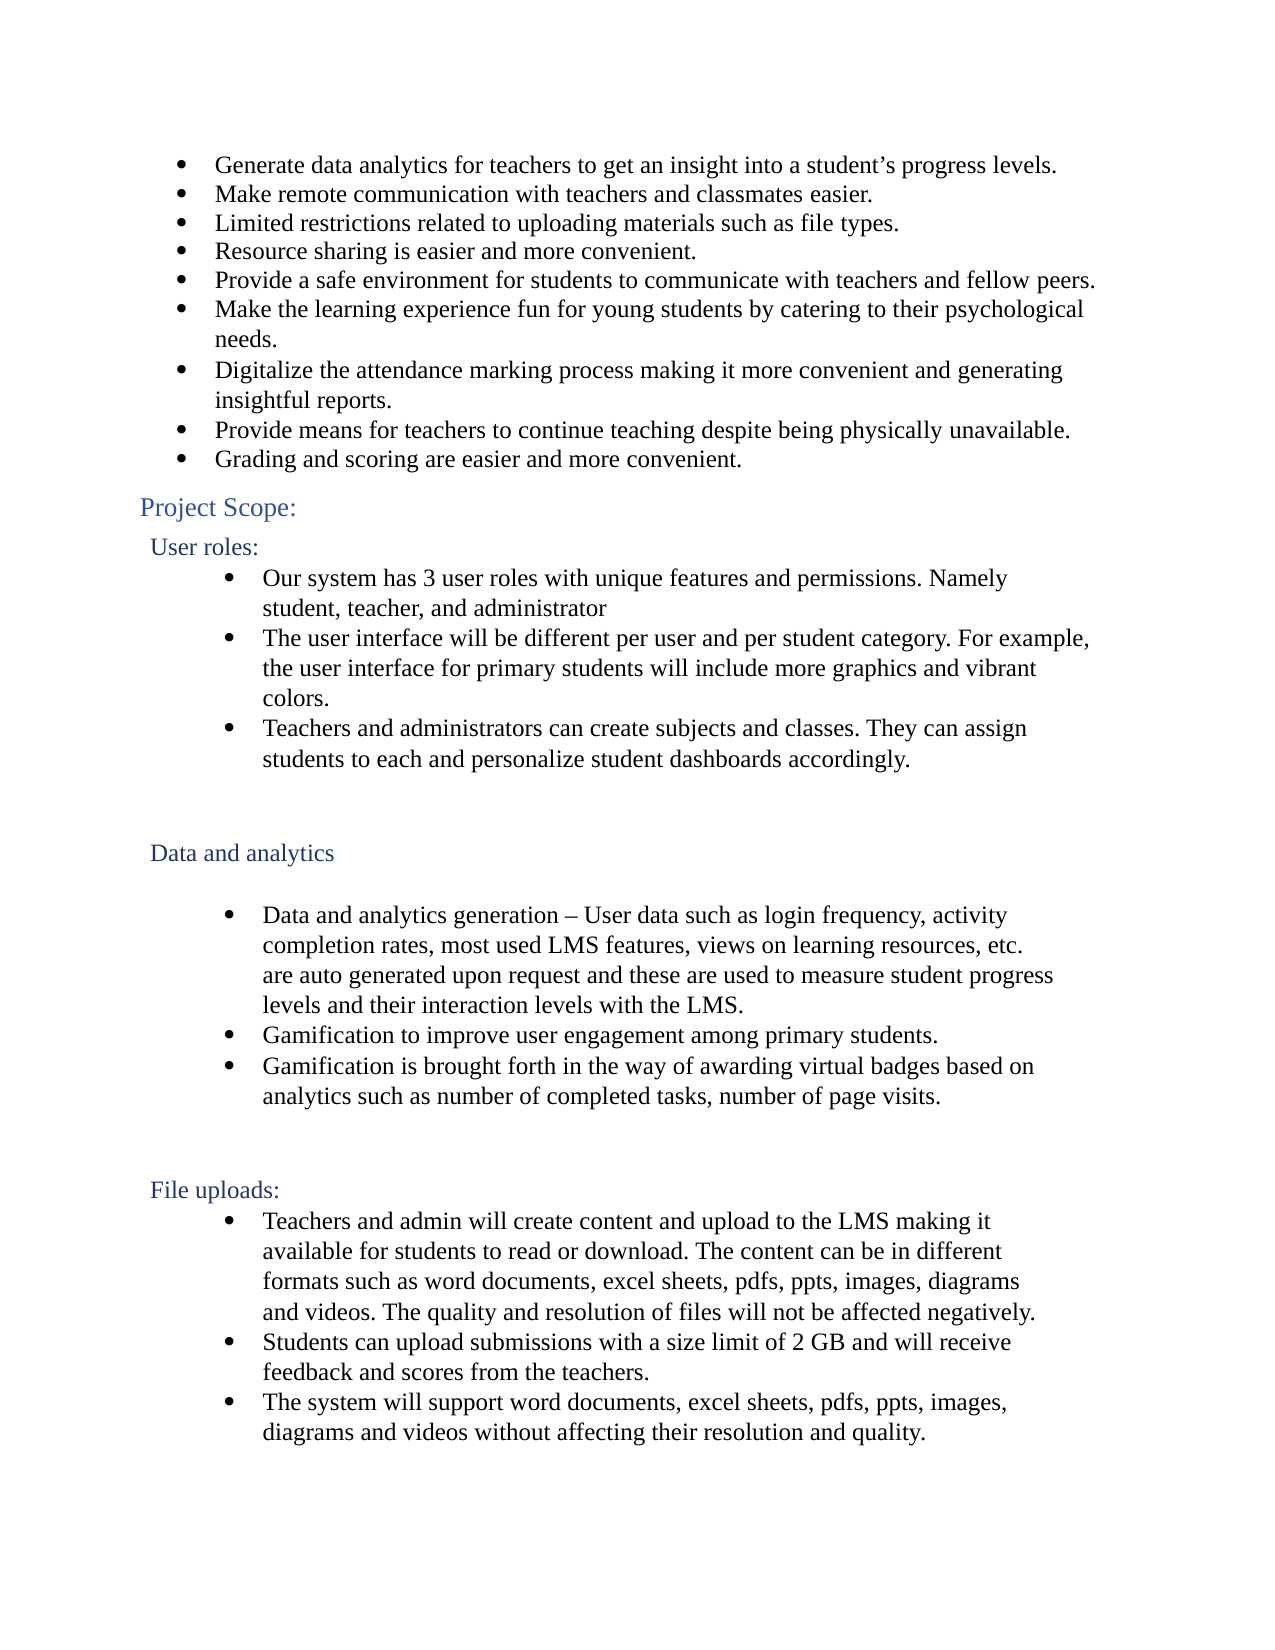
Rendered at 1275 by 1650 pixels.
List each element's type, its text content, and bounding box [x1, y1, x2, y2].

list Gamification is brought forth in the way of awarding virtual badges based on analytics such as number of completed tasks, number of page visits. [225, 1051, 1056, 1109]
list Grading and scoring are easier and more convenient. [177, 444, 1158, 472]
list Our system has 3 user roles with unique features and permissions. Namely student, teacher, and administrator [225, 563, 1056, 622]
text Data and analytics [150, 838, 1158, 867]
list The system will support word documents, excel sheets, pdfs, ppts, images, diagrams and videos without affecting their resolution and quality. [225, 1387, 1056, 1446]
list Teachers and administrators can create subjects and classes. They can assign students to each and personalize student dashboards accordingly. [225, 713, 1106, 772]
list Students can upload submissions with a size limit of 2 GB and will receive feedback and scores from the teachers. [225, 1327, 1056, 1386]
text File uploads: [150, 1175, 1158, 1204]
list Gamification to improve user engagement among primary students. [225, 1021, 1056, 1049]
subtitle Project Scope: [139, 491, 1158, 522]
list The user interface will be different per user and per student category. For example, the user interface for primary students will include more graphics and vibrant colors. [225, 623, 1091, 712]
list Data and analytics generation – User data such as login frequency, activity completion rates, most used LMS features, views on learning resources, etc. are auto generated upon request and these are used to measure student progress levels and their interaction levels with the LMS. [225, 900, 1056, 1019]
list Make the learning experience fun for young students by catering to their psychological needs. [177, 294, 1094, 353]
list Provide a safe environment for students to communicate with teachers and fellow peers. [177, 265, 1158, 294]
list Teachers and admin will create content and upload to the LMS making it available for students to read or download. The content can be in different formats such as word documents, excel sheets, pdfs, ppts, images, diagrams and videos. The quality and resolution of files will not be affected negatively. [225, 1206, 1056, 1325]
list Digitalize the attendance marking process making it more convenient and generating insightful reports. [177, 355, 1073, 413]
list Generate data analytics for teachers to get an insight into a student’s progress levels. [177, 150, 1158, 179]
list Resource sharing is easier and more convenient. [177, 236, 1158, 265]
list Make remote communication with teachers and classmates easier. [177, 179, 1158, 208]
list Limited restrictions related to uploading materials such as file types. [177, 208, 1158, 236]
text User roles: [150, 532, 1158, 560]
list Provide means for teachers to continue teaching despite being physically unavailable. [177, 415, 1158, 444]
